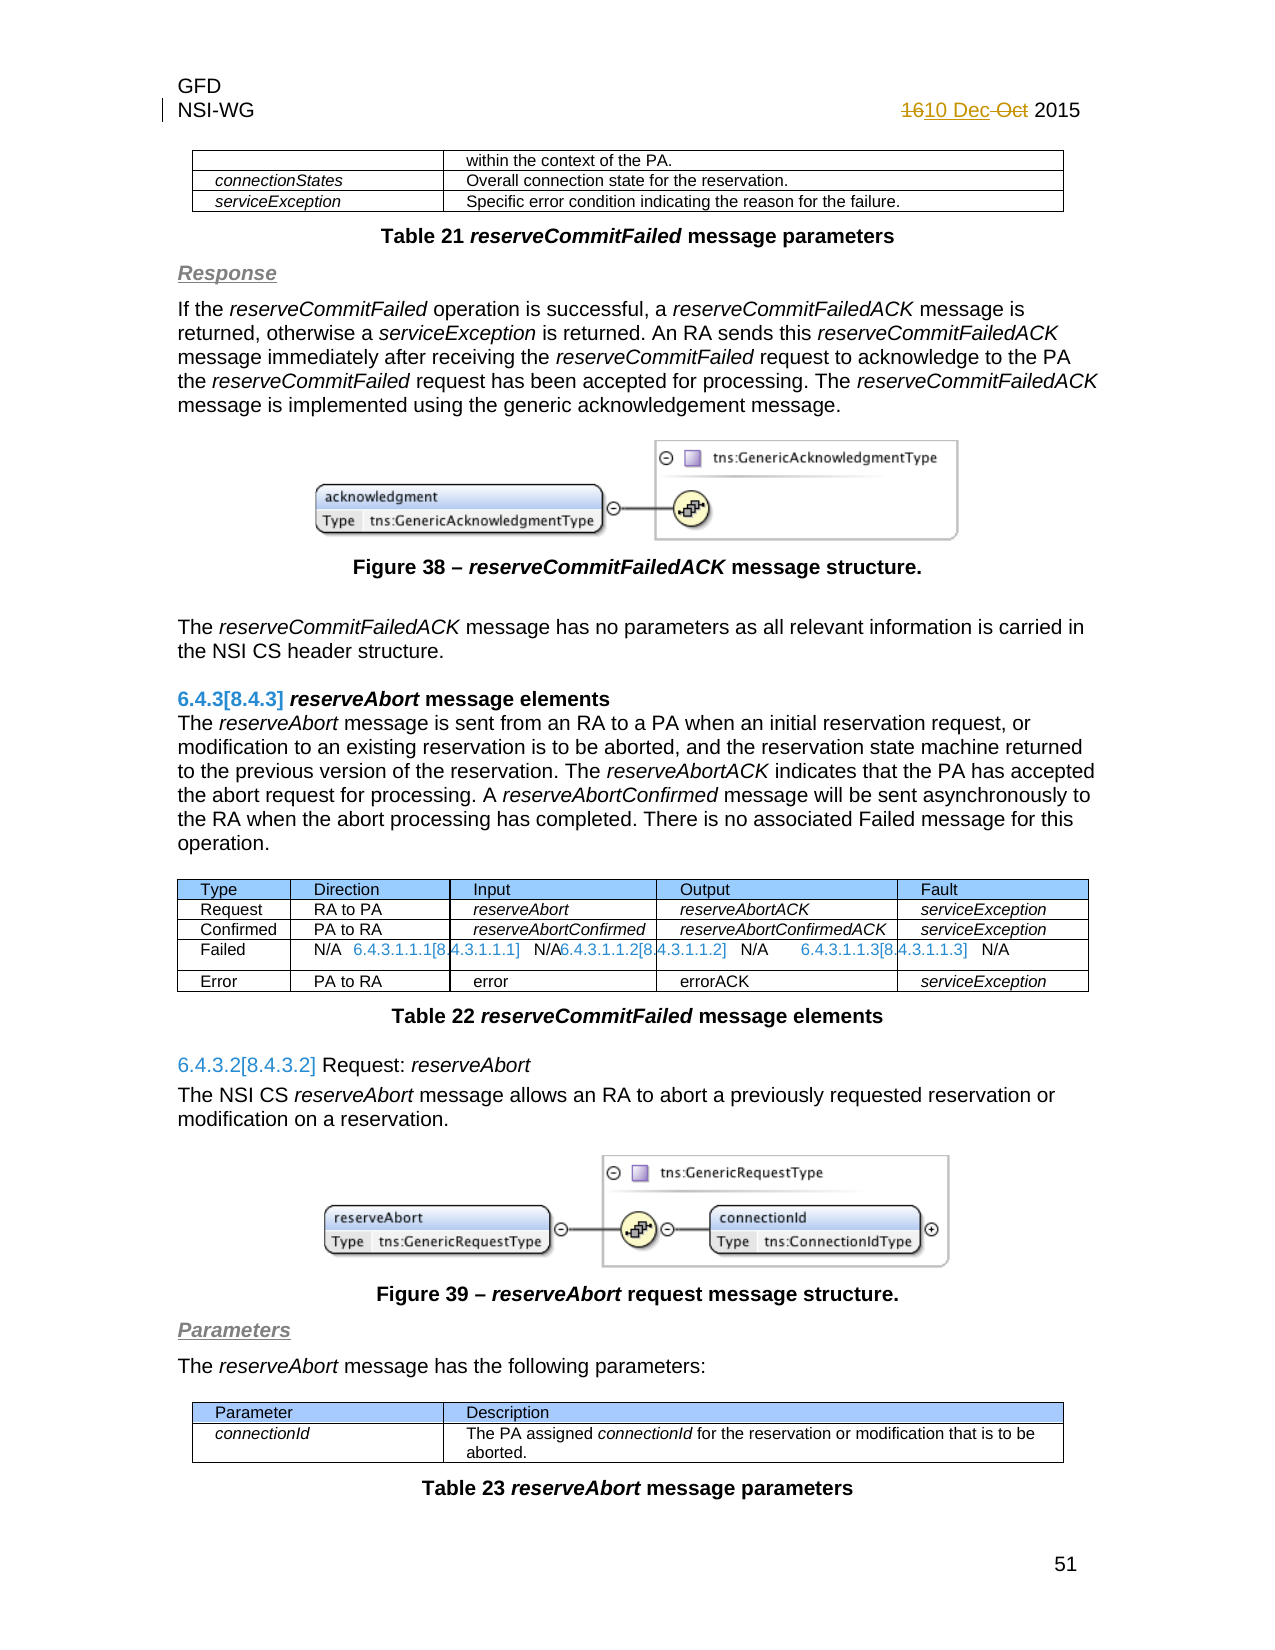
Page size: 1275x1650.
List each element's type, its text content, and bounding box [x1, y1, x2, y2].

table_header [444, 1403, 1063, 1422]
text The reserveCommitFailedACK message has no parameters as all relevant information is carried in the NSI CS header structure. [177, 615, 1098, 663]
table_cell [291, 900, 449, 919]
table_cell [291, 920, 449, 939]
picture [324, 1155, 951, 1269]
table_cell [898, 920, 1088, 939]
text Figure 38 – reserveCommitFailedACK message structure. [177, 554, 1098, 578]
text The NSI CS reserveAbort message allows an RA to abort a previously requested reservation or modification on a reservation. [177, 1083, 1098, 1131]
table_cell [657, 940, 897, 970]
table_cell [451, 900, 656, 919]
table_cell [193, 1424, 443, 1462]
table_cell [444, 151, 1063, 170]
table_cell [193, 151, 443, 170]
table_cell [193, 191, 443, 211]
text Parameters [177, 1318, 1098, 1342]
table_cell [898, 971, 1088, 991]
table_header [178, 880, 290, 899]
text If the reserveCommitFailed operation is successful, a reserveCommitFailedACK message is returned, otherwise a serviceException is returned. An RA sends this reserveCommitFailedACK message immediately after receiving the reserveCommitFailed request to acknowledge to the PA the reserveCommitFailed request has been accepted for processing. The reserveCommitFailedACK message is implemented using the generic acknowledgement message. [177, 297, 1098, 417]
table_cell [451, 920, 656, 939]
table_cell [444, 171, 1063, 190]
text Table 21 reserveCommitFailed message parameters [177, 224, 1098, 248]
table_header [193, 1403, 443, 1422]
text Table 22 reserveCommitFailed message elements [177, 1004, 1098, 1028]
text The reserveAbort message has the following parameters: [177, 1354, 1098, 1378]
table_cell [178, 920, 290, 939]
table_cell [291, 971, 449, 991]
subtitle reserveAbort message elements [177, 687, 1098, 711]
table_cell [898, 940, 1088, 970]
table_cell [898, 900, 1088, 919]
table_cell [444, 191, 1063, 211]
picture [315, 440, 960, 542]
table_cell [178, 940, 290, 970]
subtitle Request: reserveAbort [177, 1053, 1098, 1077]
text Response [177, 261, 1098, 284]
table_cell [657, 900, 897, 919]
text The reserveAbort message is sent from an RA to a PA when an initial reservation request, or modification to an existing reservation is to be aborted, and the reservation state machine returned to the previous version of the reservation. The reserveAbortACK indicates that the PA has accepted the abort request for processing. A reserveAbortConfirmed message will be sent asynchronously to the RA when the abort processing has completed. There is no associated Failed message for this operation. [177, 711, 1098, 854]
text Figure 39 – reserveAbort request message structure. [177, 1281, 1098, 1305]
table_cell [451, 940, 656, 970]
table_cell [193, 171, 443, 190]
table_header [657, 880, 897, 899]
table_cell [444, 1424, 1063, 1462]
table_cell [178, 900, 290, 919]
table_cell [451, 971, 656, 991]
text Table 23 reserveAbort message parameters [177, 1475, 1098, 1499]
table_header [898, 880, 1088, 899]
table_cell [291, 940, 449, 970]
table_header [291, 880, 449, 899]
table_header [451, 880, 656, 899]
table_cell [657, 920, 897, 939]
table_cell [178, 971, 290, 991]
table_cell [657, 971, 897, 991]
